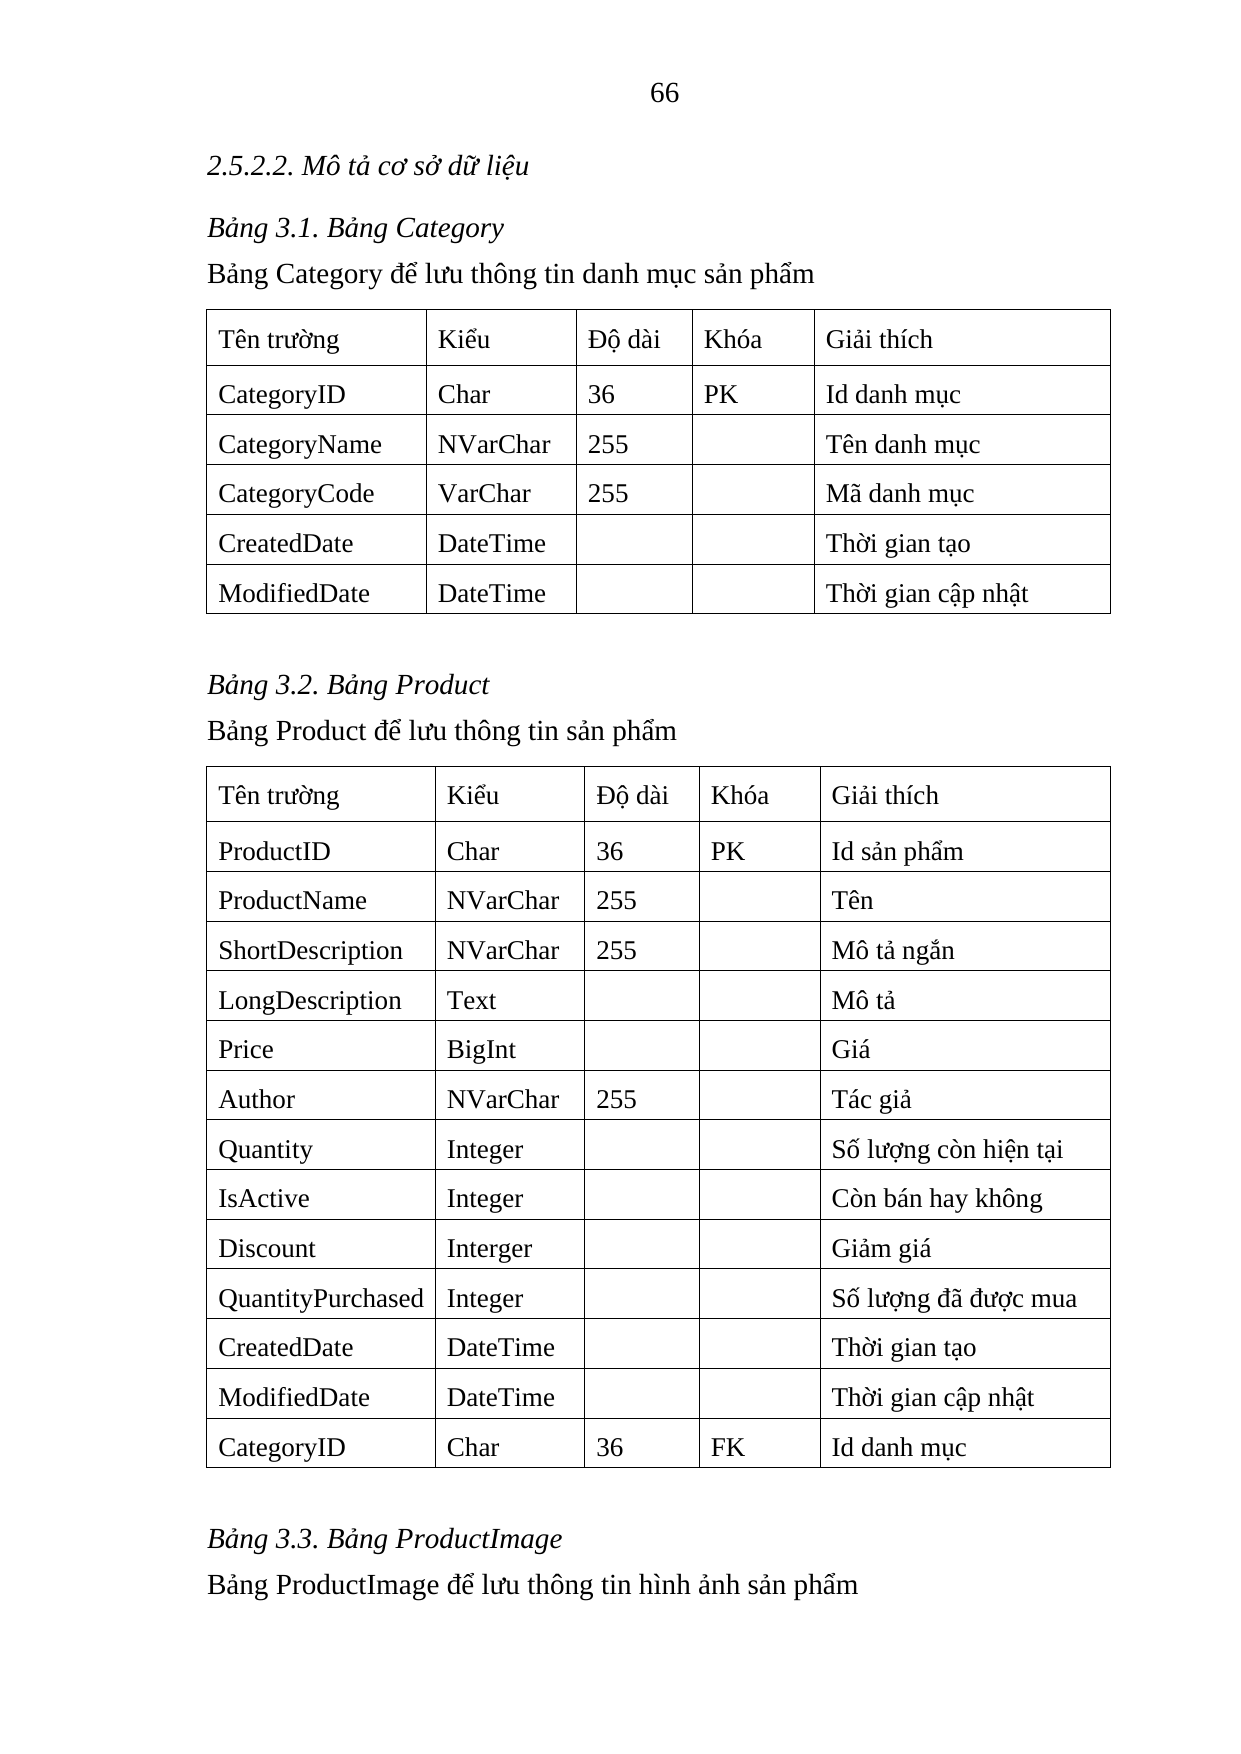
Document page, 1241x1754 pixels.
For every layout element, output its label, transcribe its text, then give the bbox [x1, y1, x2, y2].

table_cell 255 [585, 922, 699, 970]
table_cell NVarChar [436, 922, 584, 970]
table_cell [700, 922, 820, 970]
table_cell Text [436, 971, 584, 1020]
table_cell [700, 1220, 820, 1268]
table_cell NVarChar [436, 872, 584, 921]
table_cell Price [207, 1021, 435, 1069]
table_cell Thời gian cập nhật [821, 1369, 1110, 1417]
table_cell DateTime [436, 1319, 584, 1368]
table_cell PK [700, 822, 820, 871]
table_cell Mã danh mục [815, 465, 1110, 514]
table_header Kiểu [436, 767, 584, 821]
table_cell Integer [436, 1120, 584, 1169]
table_cell [585, 1220, 699, 1268]
table_cell Discount [207, 1220, 435, 1268]
table_cell [700, 1120, 820, 1169]
table_cell Interger [436, 1220, 584, 1268]
table_cell CreatedDate [207, 1319, 435, 1368]
table_cell Thời gian tạo [821, 1319, 1110, 1368]
table_cell [585, 1170, 699, 1219]
table_cell 36 [585, 822, 699, 871]
table_cell 255 [585, 1071, 699, 1119]
table_header Giải thích [815, 310, 1110, 365]
table_cell 255 [585, 872, 699, 921]
table_cell ProductID [207, 822, 435, 871]
table_cell Số lượng còn hiện tại [821, 1120, 1110, 1169]
table_cell DateTime [436, 1369, 584, 1417]
table_cell Thời gian tạo [815, 515, 1110, 563]
table_cell LongDescription [207, 971, 435, 1020]
table_cell Integer [436, 1269, 584, 1318]
table_cell Mô tả [821, 971, 1110, 1020]
table_cell [577, 565, 692, 613]
table_header Tên trường [207, 767, 435, 821]
table_cell DateTime [427, 515, 576, 563]
table_cell 36 [577, 366, 692, 414]
table_cell Char [436, 1419, 584, 1467]
table_cell Còn bán hay không [821, 1170, 1110, 1219]
table_cell PK [693, 366, 814, 414]
table_cell Author [207, 1071, 435, 1119]
table_cell [585, 1369, 699, 1417]
table_cell CreatedDate [207, 515, 426, 563]
table_cell Id sản phẩm [821, 822, 1110, 871]
table_cell Giá [821, 1021, 1110, 1069]
table_cell [700, 1021, 820, 1069]
table_header Độ dài [577, 310, 692, 365]
table_cell [577, 515, 692, 563]
table_cell VarChar [427, 465, 576, 514]
table_cell Mô tả ngắn [821, 922, 1110, 970]
table_cell 36 [585, 1419, 699, 1467]
table_cell ModifiedDate [207, 1369, 435, 1417]
table_cell [585, 1269, 699, 1318]
table_header Tên trường [207, 310, 426, 365]
table_cell FK [700, 1419, 820, 1467]
table_header Kiểu [427, 310, 576, 365]
table_cell Quantity [207, 1120, 435, 1169]
table_cell [700, 1369, 820, 1417]
table_cell NVarChar [427, 415, 576, 464]
table_cell DateTime [427, 565, 576, 613]
table_cell Giảm giá [821, 1220, 1110, 1268]
subtitle Mô tả cơ sở dữ liệu [207, 148, 1122, 181]
table_cell IsActive [207, 1170, 435, 1219]
table_cell Char [427, 366, 576, 414]
table_cell CategoryID [207, 366, 426, 414]
table_cell [585, 971, 699, 1020]
table_cell [700, 872, 820, 921]
table_cell ProductName [207, 872, 435, 921]
table_cell Tên [821, 872, 1110, 921]
table_cell 255 [577, 415, 692, 464]
table_cell CategoryName [207, 415, 426, 464]
table_cell [700, 1170, 820, 1219]
table_cell Id danh mục [821, 1419, 1110, 1467]
table_cell [693, 415, 814, 464]
text Bảng ProductImage để lưu thông tin hình ảnh sản phẩm [207, 1567, 1122, 1601]
table_cell [693, 565, 814, 613]
table_cell [693, 515, 814, 563]
table_cell QuantityPurchased [207, 1269, 435, 1318]
table_header Giải thích [821, 767, 1110, 821]
table_cell CategoryCode [207, 465, 426, 514]
table_cell [700, 1269, 820, 1318]
table_cell [700, 1319, 820, 1368]
table_header Độ dài [585, 767, 699, 821]
table_cell Id danh mục [815, 366, 1110, 414]
table_header Khóa [700, 767, 820, 821]
text Bảng Category để lưu thông tin danh mục sản phẩm [207, 257, 1122, 290]
table_cell 255 [577, 465, 692, 514]
table_cell NVarChar [436, 1071, 584, 1119]
table_cell Char [436, 822, 584, 871]
table_cell [693, 465, 814, 514]
table_cell [585, 1120, 699, 1169]
table_cell BigInt [436, 1021, 584, 1069]
table_cell [585, 1021, 699, 1069]
table_cell Tên danh mục [815, 415, 1110, 464]
table_cell Thời gian cập nhật [815, 565, 1110, 613]
table_cell CategoryID [207, 1419, 435, 1467]
text Bảng Product để lưu thông tin sản phẩm [207, 713, 1122, 747]
table_cell Số lượng đã được mua [821, 1269, 1110, 1318]
table_header Khóa [693, 310, 814, 365]
table_cell ShortDescription [207, 922, 435, 970]
table_cell Integer [436, 1170, 584, 1219]
table_cell Tác giả [821, 1071, 1110, 1119]
table_cell [700, 971, 820, 1020]
table_cell [585, 1319, 699, 1368]
table_cell ModifiedDate [207, 565, 426, 613]
table_cell [700, 1071, 820, 1119]
